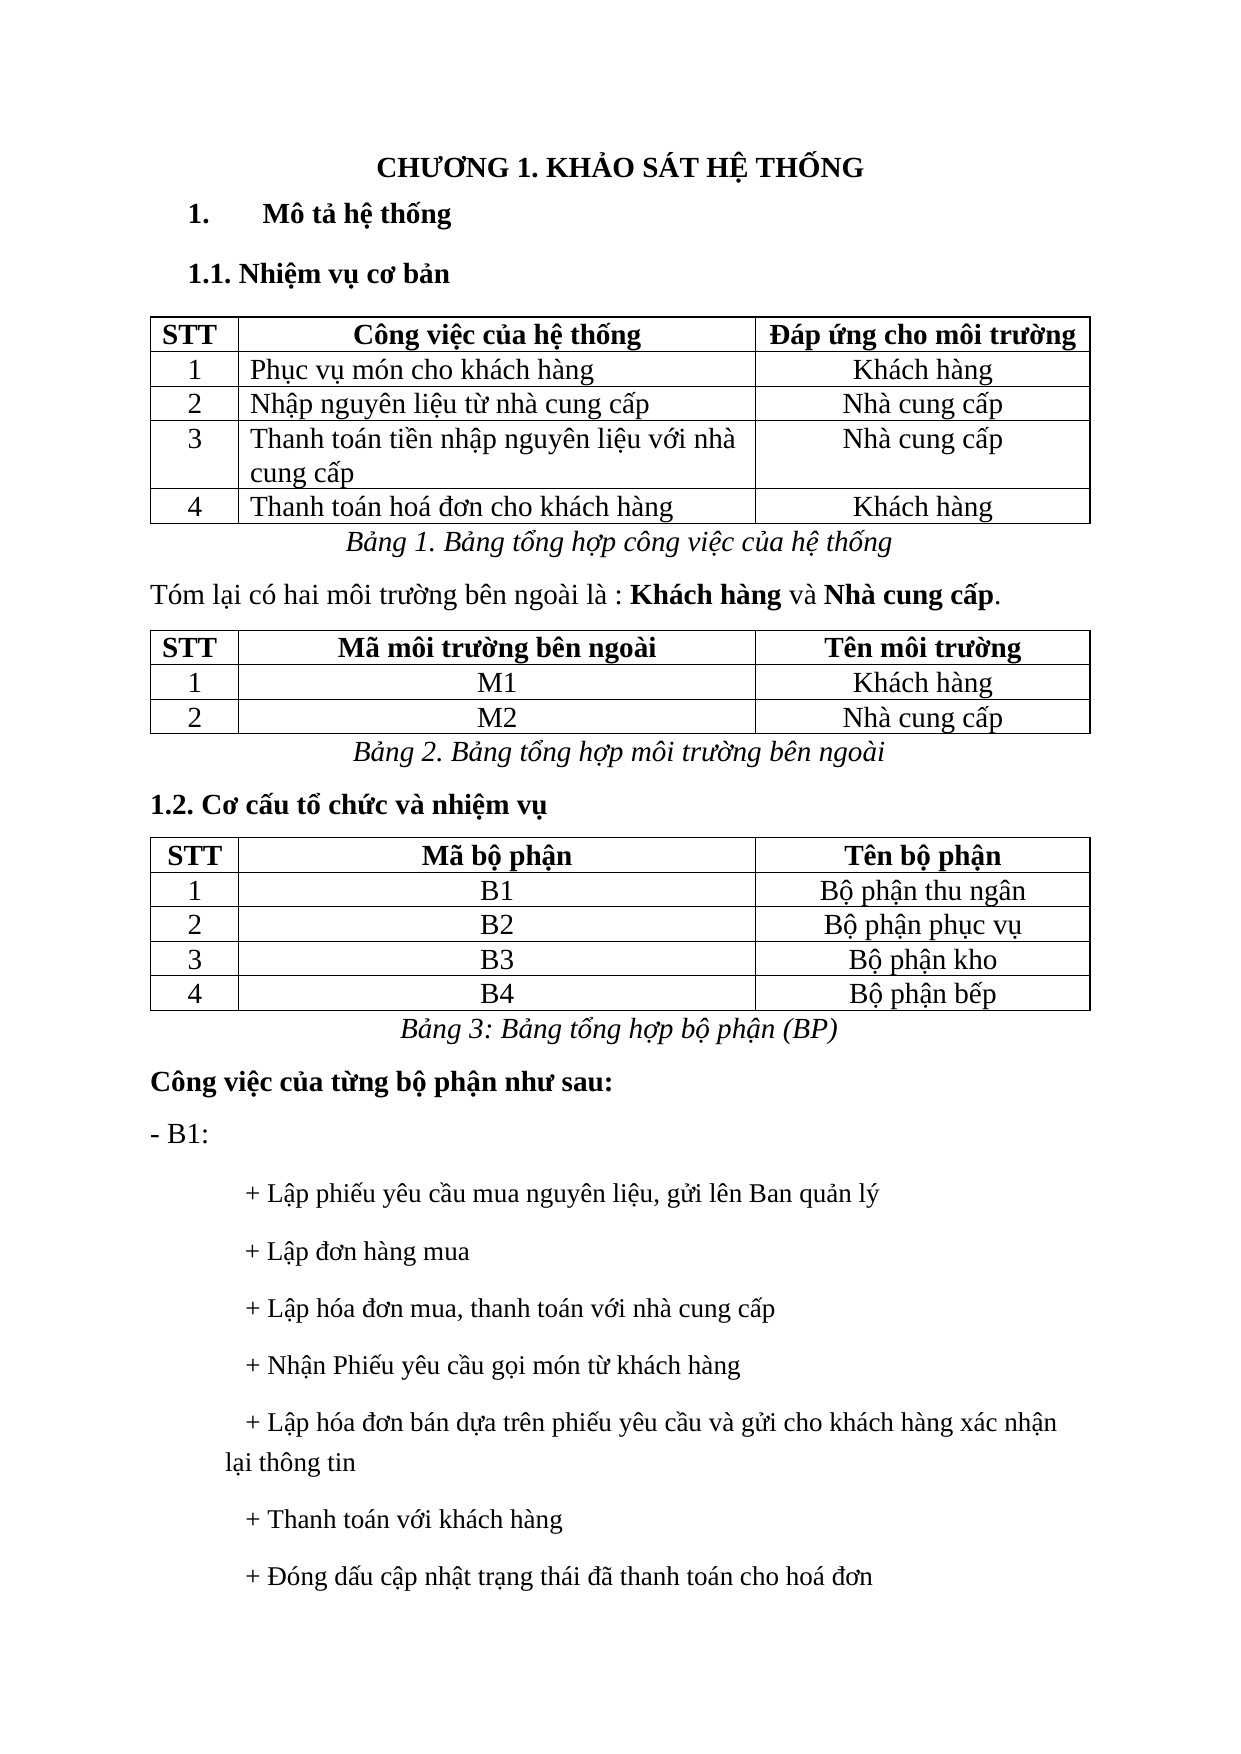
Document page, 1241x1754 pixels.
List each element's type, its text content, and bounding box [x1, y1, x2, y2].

table_header Mã bộ phận [239, 838, 755, 872]
subtitle CHƯƠNG 1. KHẢO SÁT HỆ THỐNG [150, 150, 1090, 183]
table_cell Thanh toán tiền nhập nguyên liệu với nhà cung cấp [239, 421, 755, 488]
text + Lập hóa đơn mua, thanh toán với nhà cung cấp [225, 1292, 1090, 1323]
table_cell Nhà cung cấp [756, 700, 1089, 733]
text + Thanh toán với khách hàng [225, 1503, 1090, 1534]
table_cell Bộ phận kho [756, 942, 1089, 975]
table_cell 4 [151, 976, 238, 1010]
table_cell Khách hàng [756, 665, 1089, 699]
table_cell Bộ phận bếp [756, 976, 1089, 1010]
table_header Tên bộ phận [756, 838, 1089, 872]
table_cell Nhà cung cấp [756, 421, 1089, 488]
table_cell 1 [151, 873, 238, 906]
table_cell B2 [239, 907, 755, 941]
text Bảng 3: Bảng tổng hợp bộ phận (BP) [150, 1011, 1090, 1044]
text + Nhận Phiếu yêu cầu gọi món từ khách hàng [225, 1349, 1090, 1380]
table_cell Khách hàng [756, 489, 1089, 523]
subtitle 1.2. Cơ cấu tổ chức và nhiệm vụ [150, 787, 1090, 821]
table_cell 3 [151, 942, 238, 975]
text + Lập đơn hàng mua [150, 1234, 1090, 1266]
table_cell 2 [151, 700, 238, 733]
table_cell 1 [151, 665, 238, 699]
list Mô tả hệ thống [187, 196, 1090, 229]
table_cell B3 [239, 942, 755, 975]
table_header STT [151, 318, 238, 351]
text + Lập phiếu yêu cầu mua nguyên liệu, gửi lên Ban quản lý [150, 1177, 1090, 1208]
table_header Đáp ứng cho môi trường [756, 318, 1089, 351]
table_cell 2 [151, 387, 238, 420]
table_cell M2 [239, 700, 755, 733]
table_cell B4 [239, 976, 755, 1010]
table_cell B1 [239, 873, 755, 906]
table_header Tên môi trường [756, 631, 1089, 664]
table_header STT [151, 838, 238, 872]
table_cell Thanh toán hoá đơn cho khách hàng [239, 489, 755, 523]
text Tóm lại có hai môi trường bên ngoài là : Khách hàng và Nhà cung cấp. [150, 577, 1090, 610]
table_cell Khách hàng [756, 352, 1089, 386]
table_cell Nhập nguyên liệu từ nhà cung cấp [239, 387, 755, 420]
table_cell 4 [151, 489, 238, 523]
table_header STT [151, 631, 238, 664]
table_header Mã môi trường bên ngoài [239, 631, 755, 664]
table_cell Bộ phận thu ngân [756, 873, 1089, 906]
text + Đóng dấu cập nhật trạng thái đã thanh toán cho hoá đơn [225, 1560, 1090, 1592]
table_cell M1 [239, 665, 755, 699]
table_cell Nhà cung cấp [756, 387, 1089, 420]
table_cell Bộ phận phục vụ [756, 907, 1089, 941]
table_cell Phục vụ món cho khách hàng [239, 352, 755, 386]
text Bảng 2. Bảng tổng hợp môi trường bên ngoài [150, 734, 1090, 768]
text - B1: [150, 1117, 1090, 1150]
text 1.1. Nhiệm vụ cơ bản [187, 256, 1090, 290]
text Bảng 1. Bảng tổng hợp công việc của hệ thống [150, 524, 1090, 557]
text Công việc của từng bộ phận như sau: [150, 1064, 1090, 1097]
table_header Công việc của hệ thống [239, 318, 755, 351]
table_cell 1 [151, 352, 238, 386]
text + Lập hóa đơn bán dựa trên phiếu yêu cầu và gửi cho khách hàng xác nhận lại thông tin [225, 1406, 1090, 1477]
table_cell 2 [151, 907, 238, 941]
table_cell 3 [151, 421, 238, 488]
